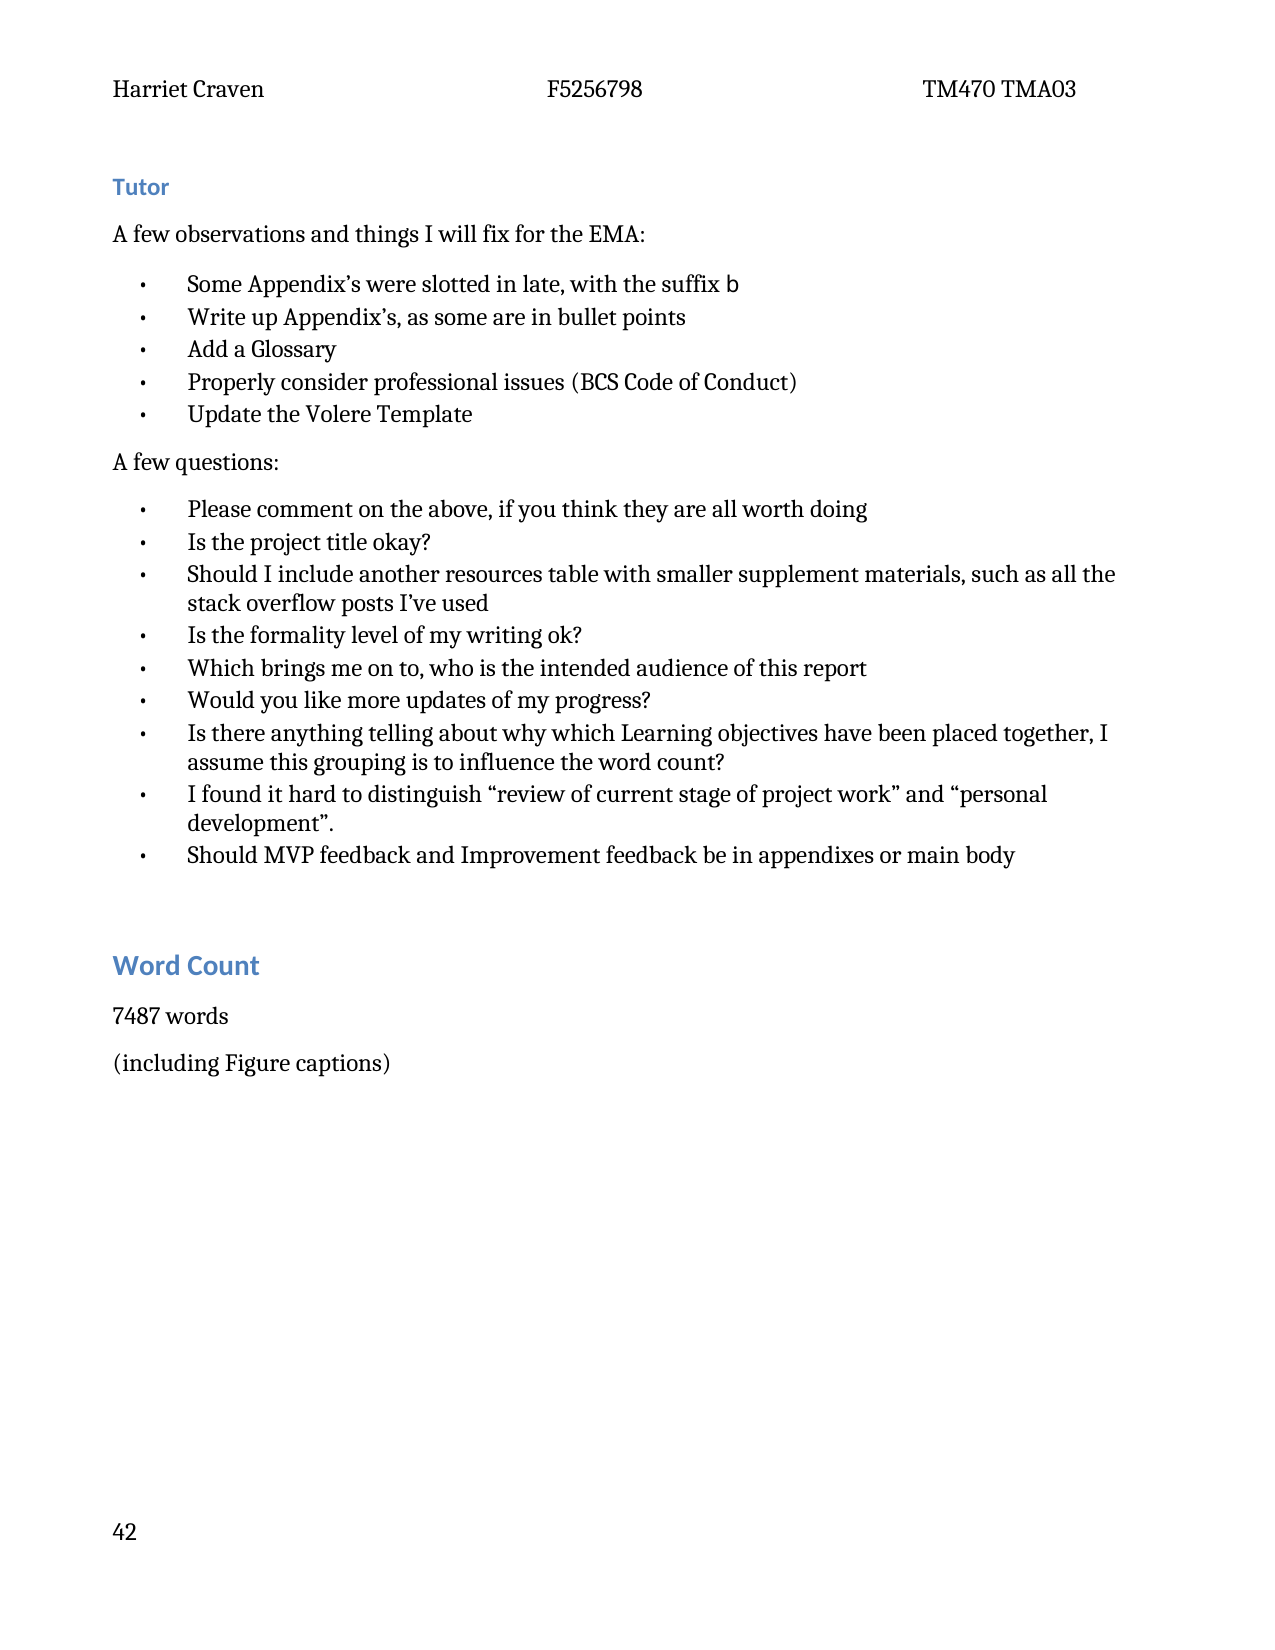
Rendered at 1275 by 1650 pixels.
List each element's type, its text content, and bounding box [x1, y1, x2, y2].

list Is there anything telling about why which Learning objectives have been placed together, I assume this grouping is to influence the word count? [137, 719, 1162, 776]
text A few questions: [112, 448, 1162, 476]
list Please comment on the above, if you think they are all worth doing [137, 495, 1162, 524]
list Properly consider professional issues (BCS Code of Conduct) [137, 368, 1162, 396]
list Update the Volere Template [137, 400, 1162, 429]
list Add a Glossary [137, 335, 1162, 364]
list Is the project title okay? [137, 528, 1162, 556]
list Some Appendix’s were slotted in late, with the suffix b [137, 268, 1162, 299]
list Would you like more updates of my progress? [137, 686, 1162, 715]
list I found it hard to distinguish “review of current stage of project work” and “personal development”. [137, 780, 1162, 838]
list Is the formality level of my writing ok? [137, 621, 1162, 650]
text 7487 words [112, 1002, 1162, 1031]
list Should MVP feedback and Improvement feedback be in appendixes or main body [137, 841, 1162, 870]
list Which brings me on to, who is the intended audience of this report [137, 654, 1162, 683]
list Should I include another resources table with smaller supplement materials, such as all the stack overflow posts I’ve used [137, 560, 1162, 618]
text A few observations and things I will fix for the EMA: [112, 220, 1162, 249]
subtitle Word Count [112, 947, 1162, 983]
list Write up Appendix’s, as some are in bullet points [137, 303, 1162, 331]
subtitle Tutor [112, 171, 1162, 201]
text (including Figure captions) [112, 1049, 1162, 1078]
